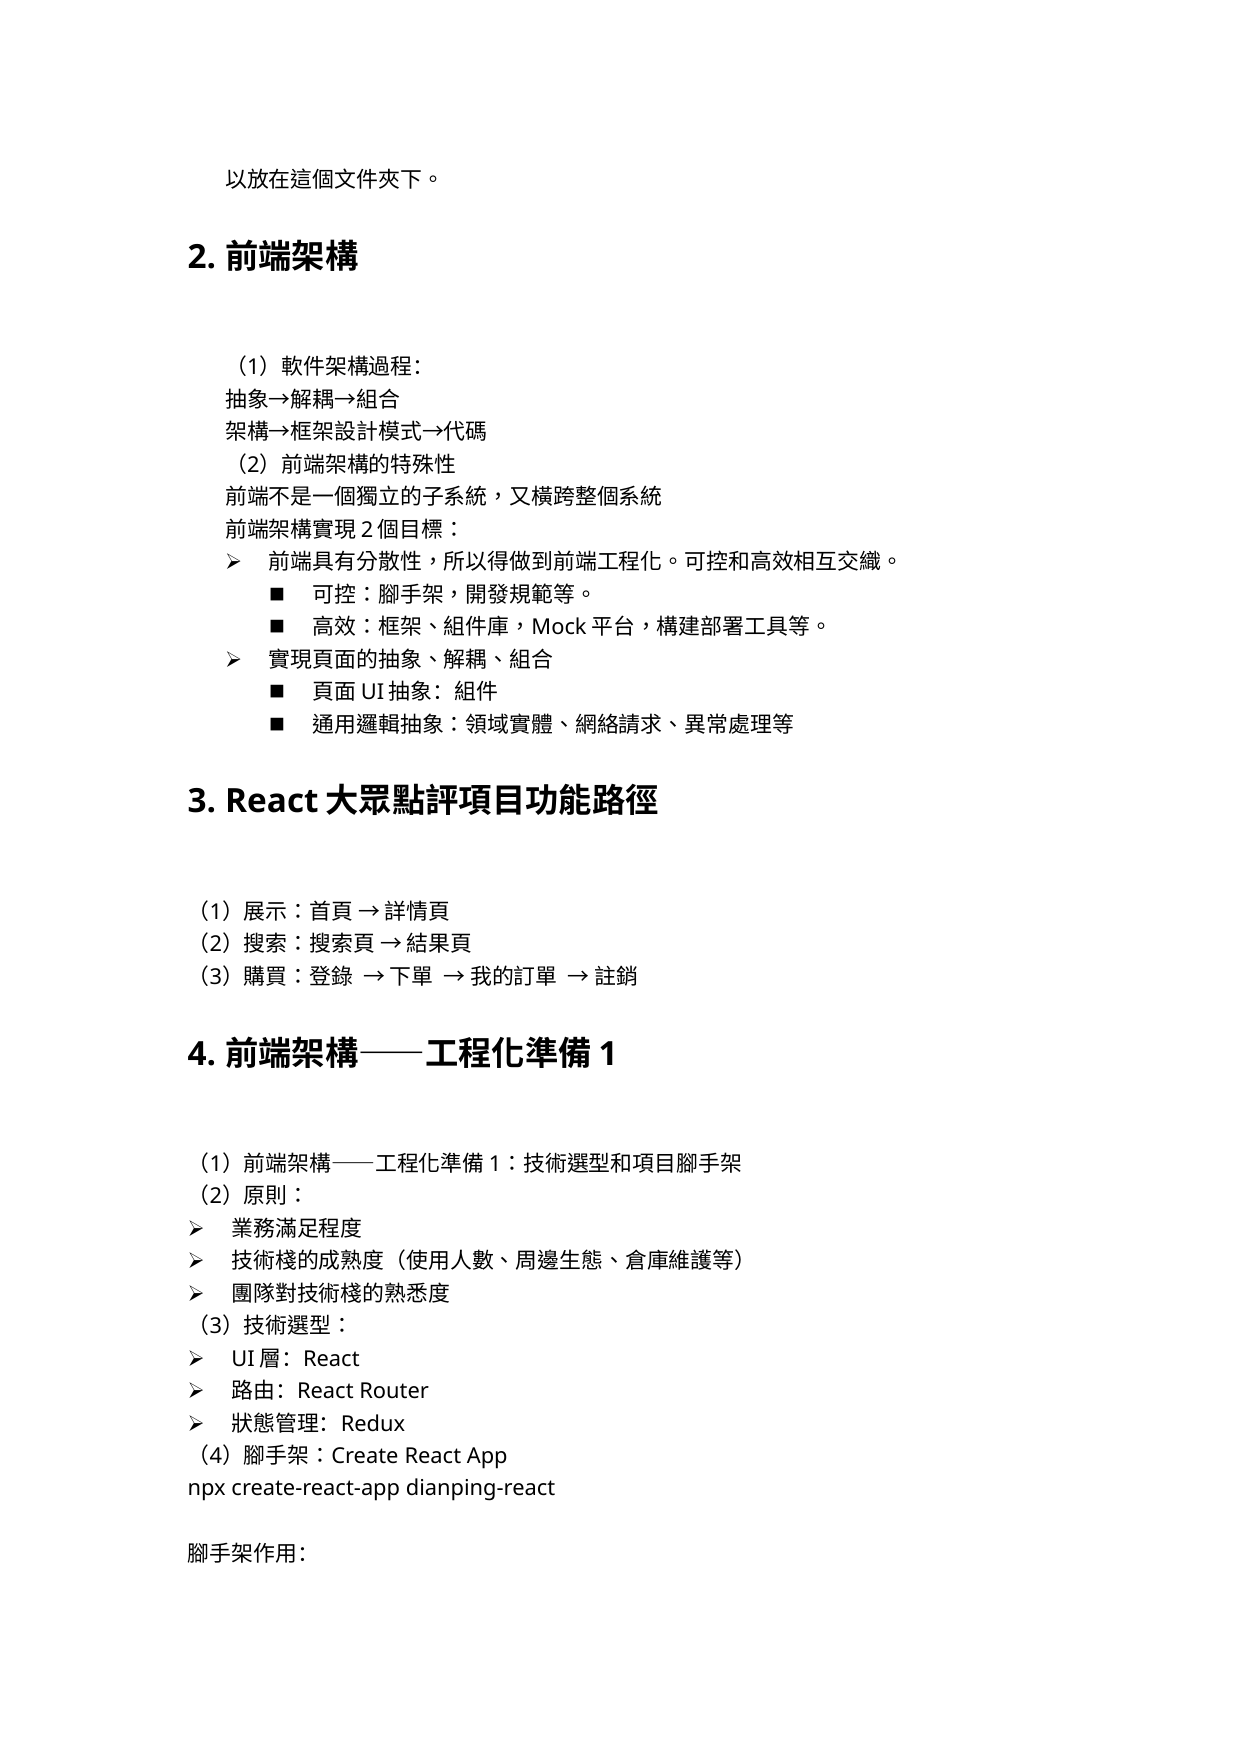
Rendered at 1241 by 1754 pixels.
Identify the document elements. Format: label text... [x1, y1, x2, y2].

text （2）搜索：搜索頁 → 結果頁 [187, 926, 1053, 958]
text （3）技術選型： [187, 1308, 1053, 1340]
list UI層：React [187, 1340, 1053, 1373]
list 前端具有分散性，所以得做到前端工程化。可控和高效相互交織。 [225, 544, 1053, 576]
list 頁面UI抽象：組件 [269, 674, 1053, 706]
text npx create-react-app dianping-react [187, 1470, 1053, 1503]
list 技術棧的成熟度（使用人數、周邊生態、倉庫維護等） [187, 1243, 1053, 1275]
list 實現頁面的抽象、解耦、組合 [225, 641, 1053, 674]
list 路由：React Router [187, 1373, 1053, 1405]
list 架構→框架設計模式→代碼 [225, 414, 1053, 446]
text （3）購買：登錄 → 下單 → 我的訂單 → 註銷 [187, 958, 1053, 991]
list 通用邏輯抽象：領域實體、網絡請求、異常處理等 [269, 706, 1053, 739]
text （1）展示：首頁 → 詳情頁 [187, 893, 1053, 926]
list 可控：腳手架，開發規範等。 [269, 576, 1053, 609]
subtitle React大眾點評項目功能路徑 [187, 766, 1053, 831]
list 前端架構實現2個目標： [225, 511, 1053, 544]
list 狀態管理：Redux [187, 1405, 1053, 1438]
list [225, 162, 1053, 194]
text （2）原則： [187, 1178, 1053, 1210]
list （2）前端架構的特殊性 [225, 446, 1053, 479]
list 高效：框架、組件庫，Mock平台，構建部署工具等。 [269, 609, 1053, 641]
text 腳手架作用： [187, 1535, 1053, 1568]
list 抽象→解耦→組合 [225, 381, 1053, 414]
subtitle 前端架構 [187, 222, 1053, 287]
list （1）軟件架構過程： [225, 349, 1053, 381]
list 前端不是一個獨立的子系統，又橫跨整個系統 [225, 479, 1053, 511]
list 業務滿足程度 [187, 1210, 1053, 1243]
text （1）前端架構——工程化準備1：技術選型和項目腳手架 [187, 1145, 1053, 1178]
list 團隊對技術棧的熟悉度 [187, 1275, 1053, 1308]
subtitle 前端架構——工程化準備1 [187, 1018, 1053, 1083]
text （4）腳手架：Create React App [187, 1438, 1053, 1470]
